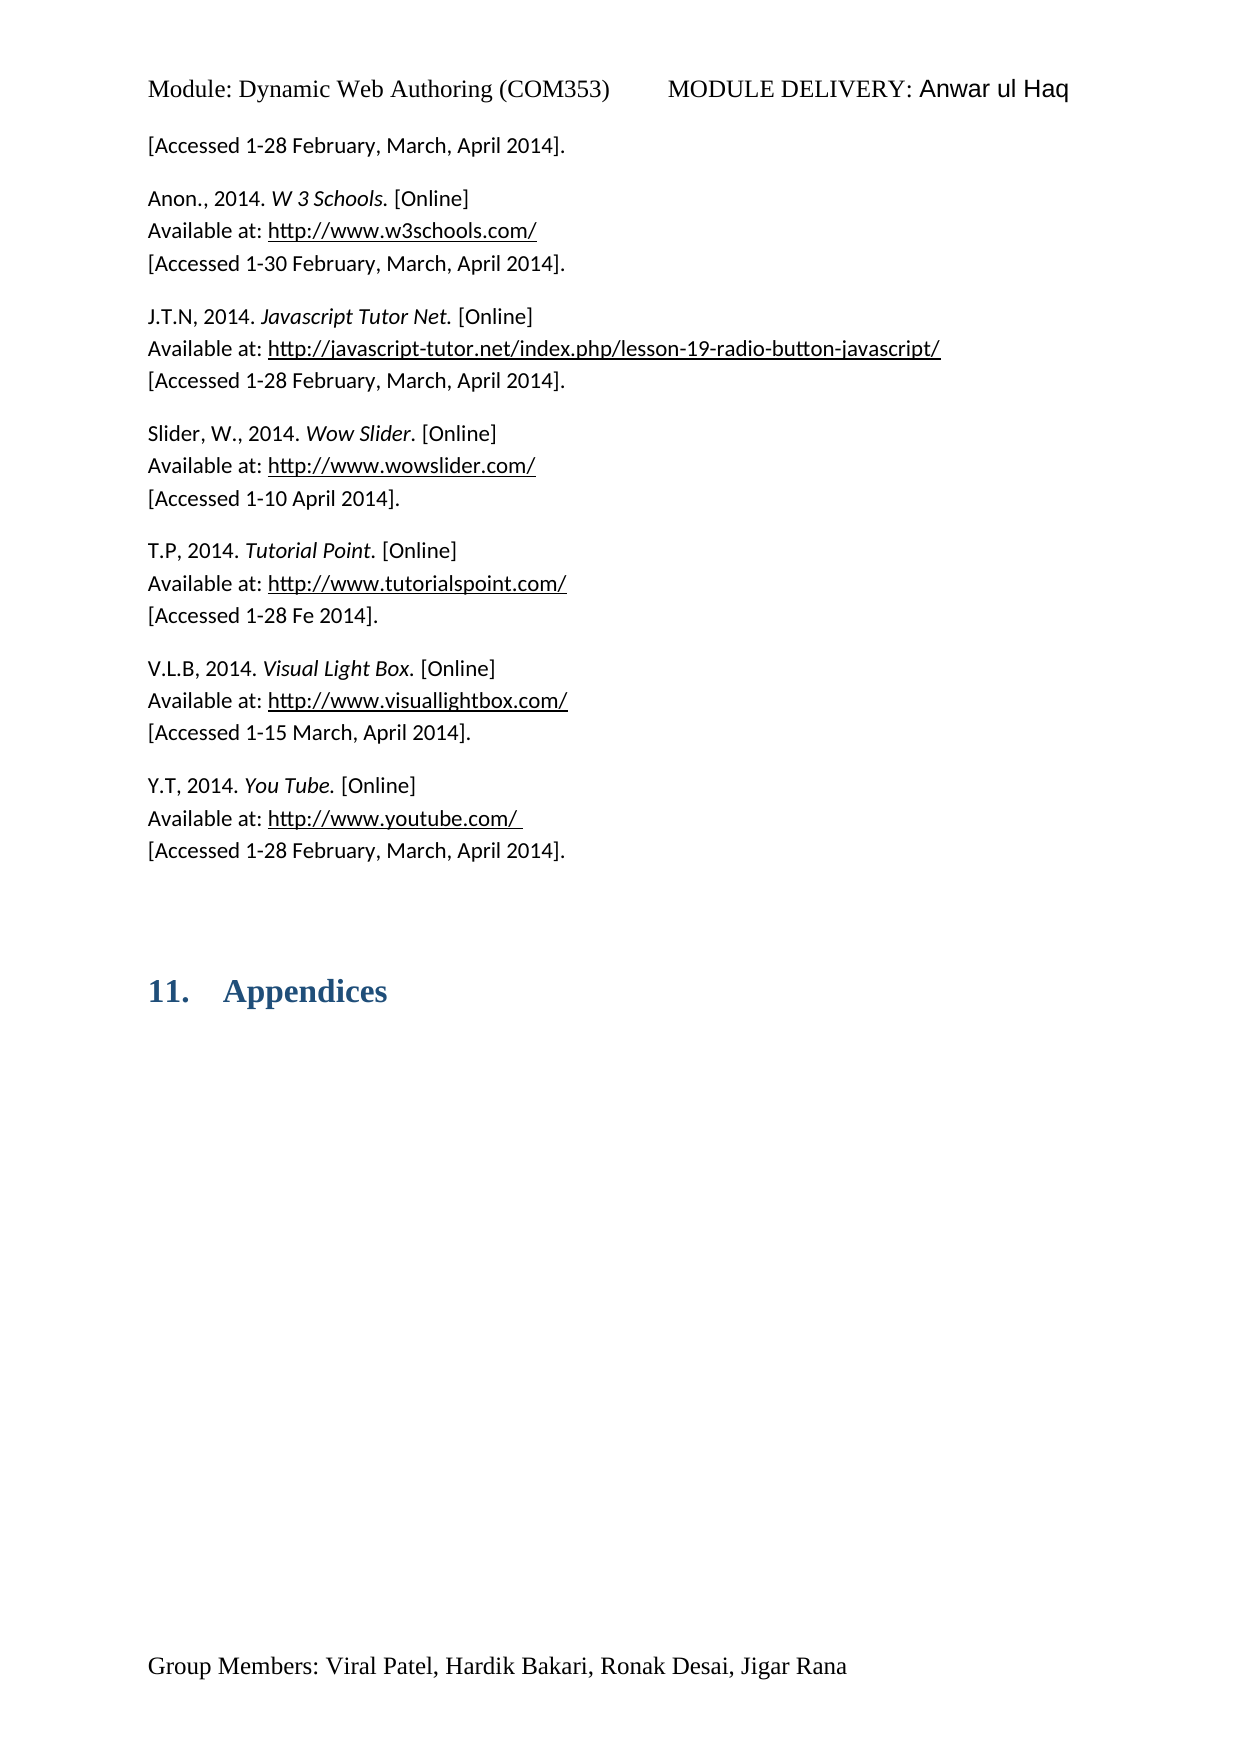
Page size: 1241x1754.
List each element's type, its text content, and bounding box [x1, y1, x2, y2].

subtitle Appendices [148, 971, 1092, 1010]
